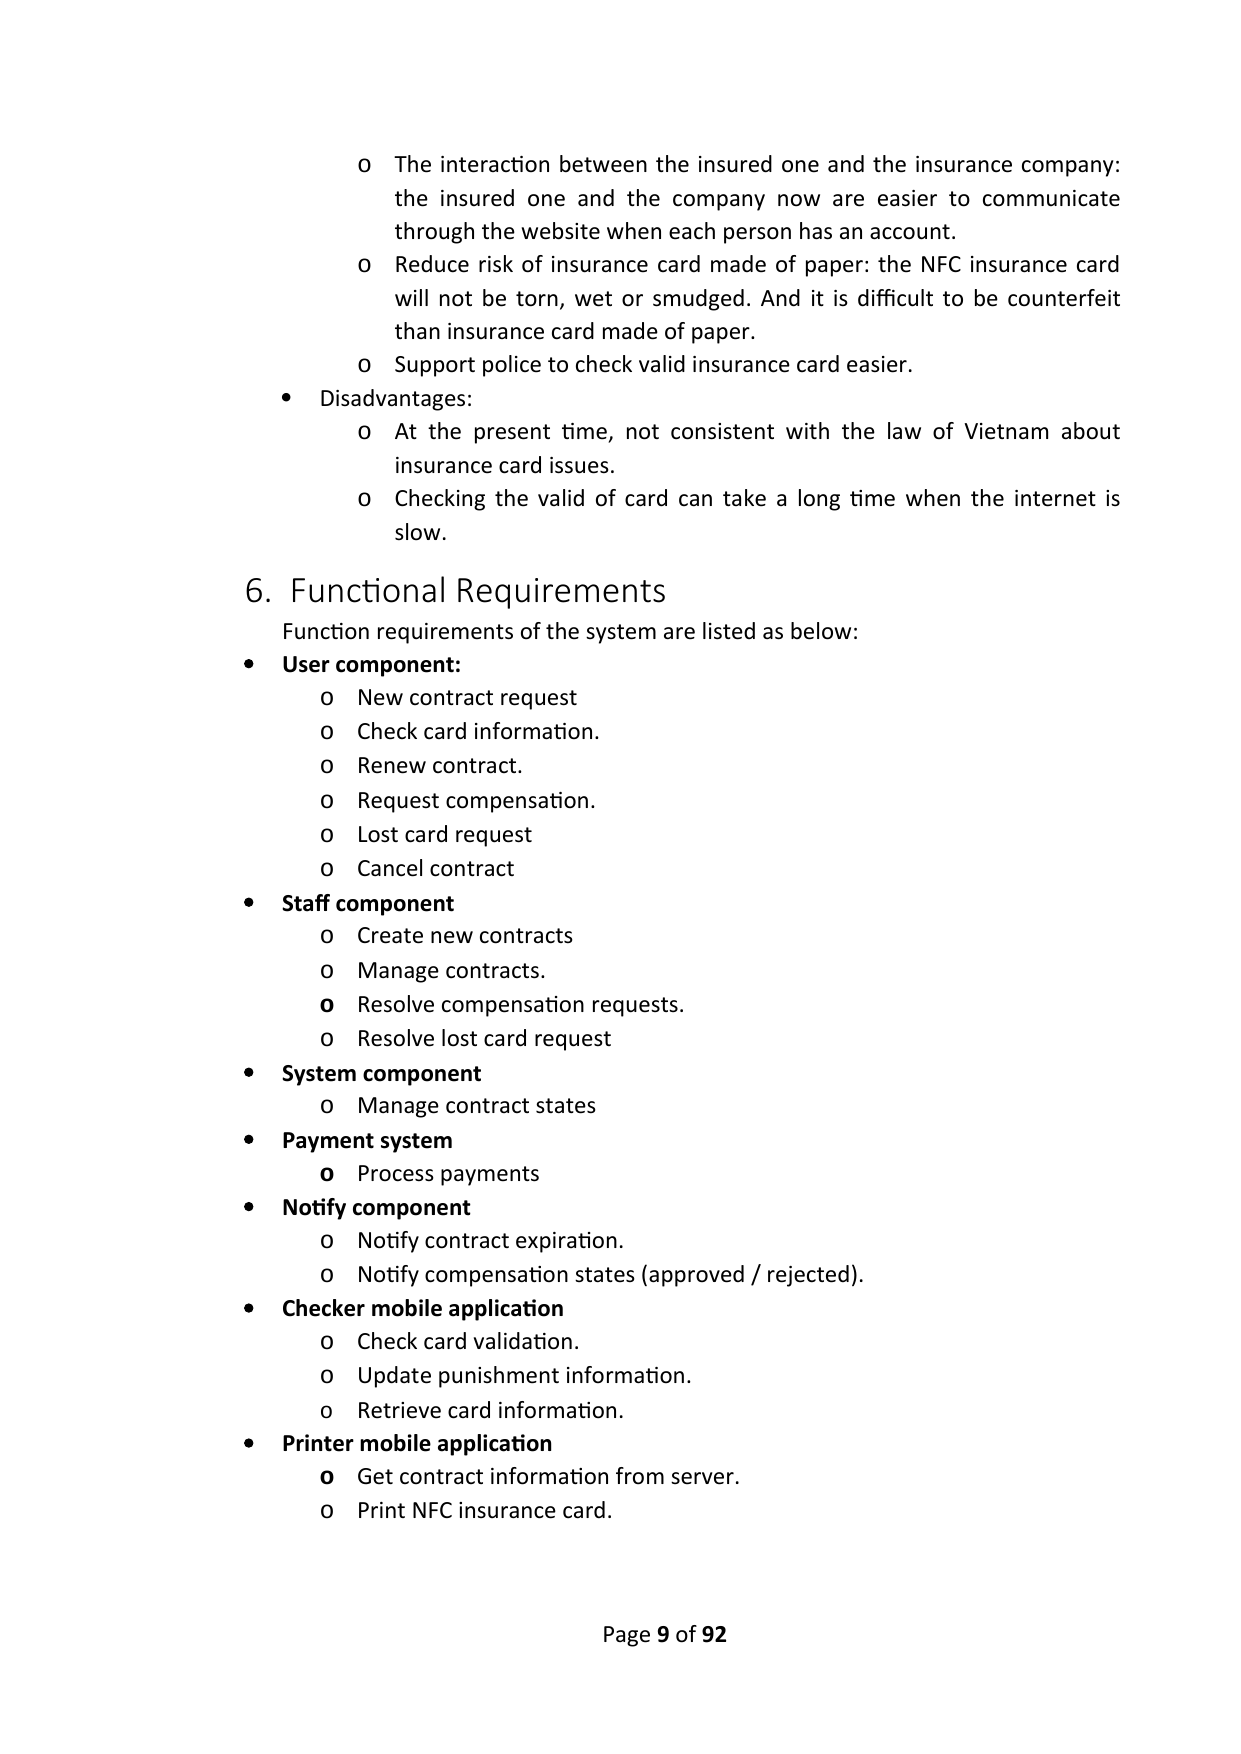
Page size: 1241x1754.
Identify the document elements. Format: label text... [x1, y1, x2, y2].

list System component [244, 1057, 1122, 1087]
list Renew contract. [319, 749, 1122, 781]
list The interaction between the insured one and the insurance company: the insured one and the company now are easier to communicate through the website when each person has an account. [357, 148, 1122, 245]
list User component: [244, 648, 1122, 679]
subtitle Functional Requirements [244, 566, 1122, 612]
list Check card validation. [319, 1325, 1122, 1357]
list Process payments [319, 1157, 1122, 1188]
list Staff component [244, 887, 1122, 917]
list Checking the valid of card can take a long time when the internet is slow. [357, 482, 1122, 547]
list Lost card request [319, 818, 1122, 850]
list Get contract information from server. [319, 1460, 1122, 1492]
list Print NFC insurance card. [319, 1495, 1122, 1526]
list Create new contracts [319, 919, 1122, 951]
list Check card information. [319, 715, 1122, 747]
list Function requirements of the system are listed as below: [282, 615, 1122, 646]
list Retrieve card information. [319, 1394, 1122, 1425]
list Reduce risk of insurance card made of paper: the NFC insurance card will not be torn, wet or smudged. And it is difficult to be counterfeit than insurance card made of paper. [357, 248, 1122, 345]
list Support police to check valid insurance card easier. [357, 348, 1122, 379]
list New contract request [319, 681, 1122, 713]
list Printer mobile application [244, 1427, 1122, 1458]
list Payment system [244, 1124, 1122, 1154]
list Request compensation. [319, 784, 1122, 816]
list Manage contract states [319, 1089, 1122, 1121]
list Checker mobile application [244, 1292, 1122, 1323]
list Manage contracts. [319, 954, 1122, 986]
list Notify contract expiration. [319, 1224, 1122, 1256]
list Resolve lost card request [319, 1022, 1122, 1054]
list Update punishment information. [319, 1360, 1122, 1391]
list At the present time, not consistent with the law of Vietnam about insurance card issues. [357, 415, 1122, 479]
list Notify compensation states (approved / rejected). [319, 1258, 1122, 1290]
list Cancel contract [319, 852, 1122, 884]
list Notify component [244, 1191, 1122, 1222]
list Resolve compensation requests. [319, 988, 1122, 1020]
list Disadvantages: [282, 382, 1122, 412]
